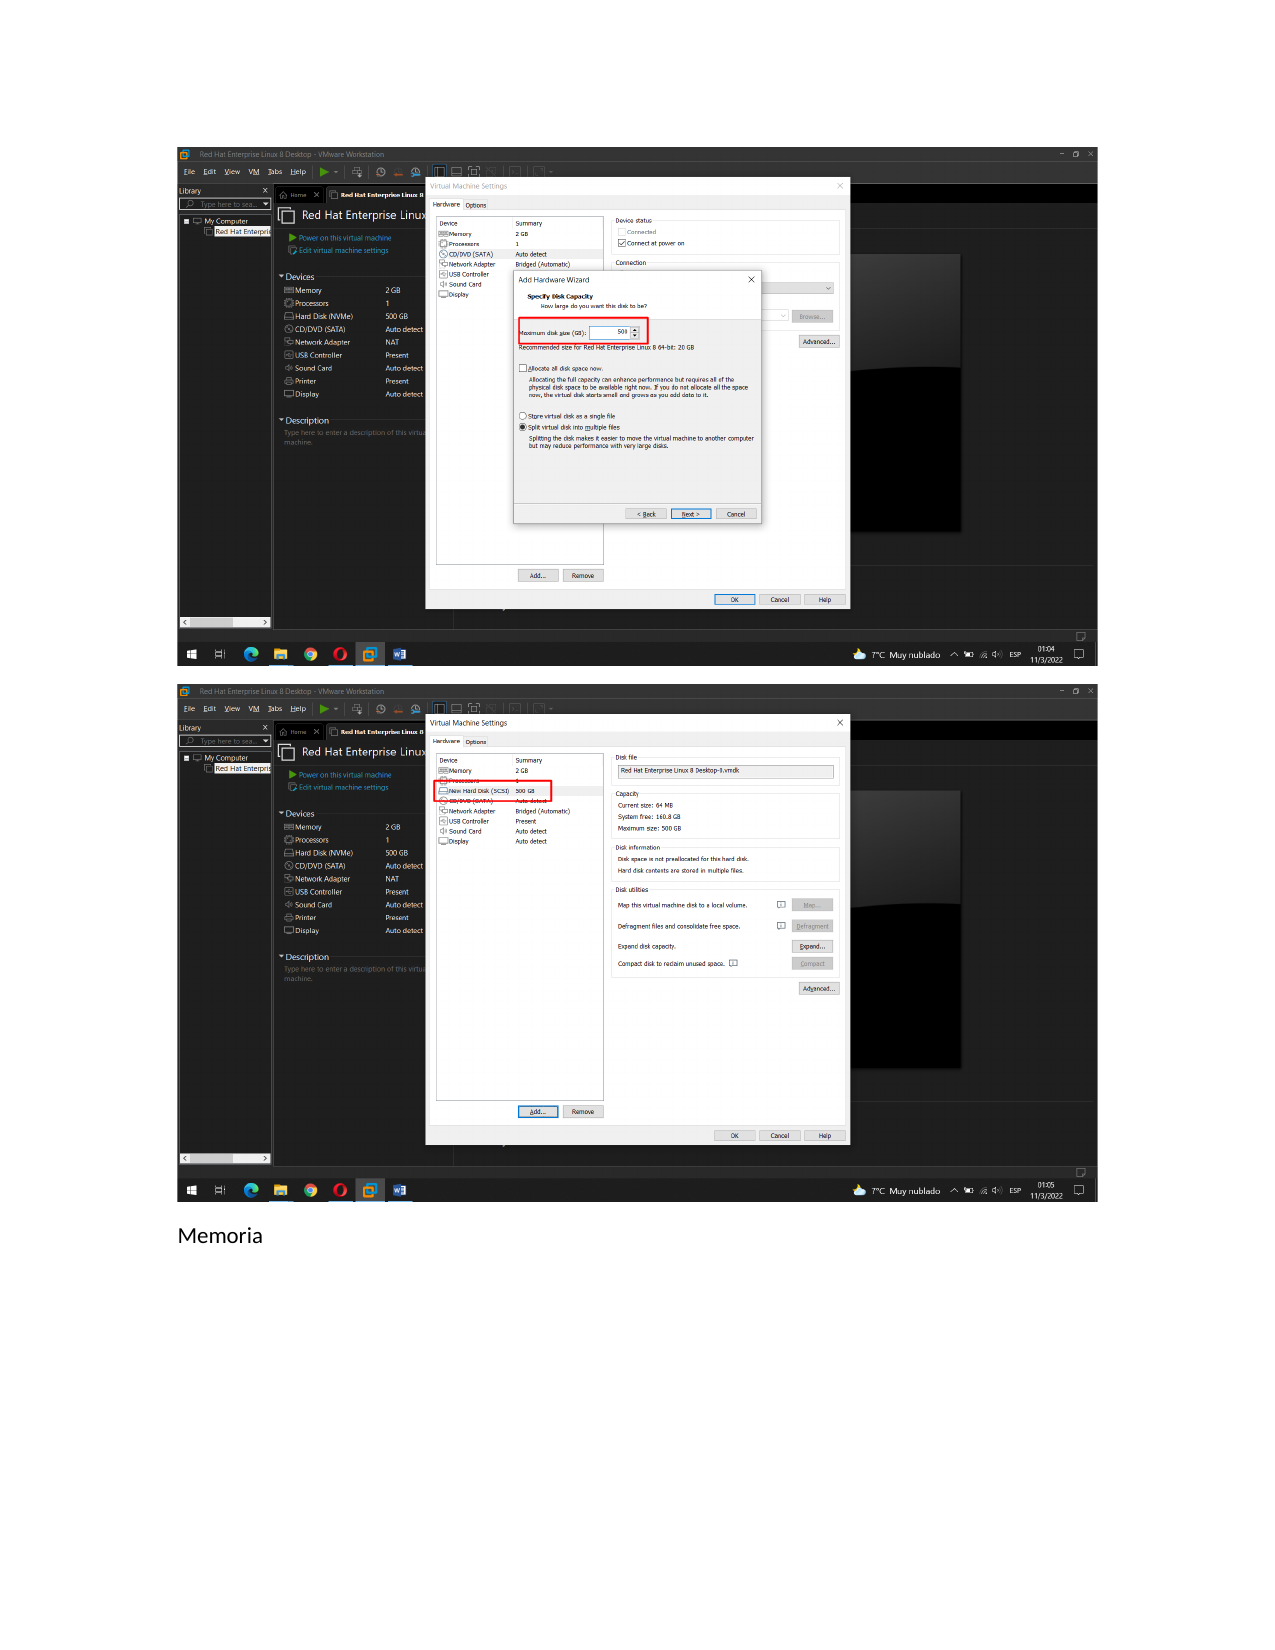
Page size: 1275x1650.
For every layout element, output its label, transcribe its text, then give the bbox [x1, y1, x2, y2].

picture [177, 684, 1098, 1202]
picture [177, 147, 1098, 666]
text Memoria [177, 1221, 1098, 1249]
